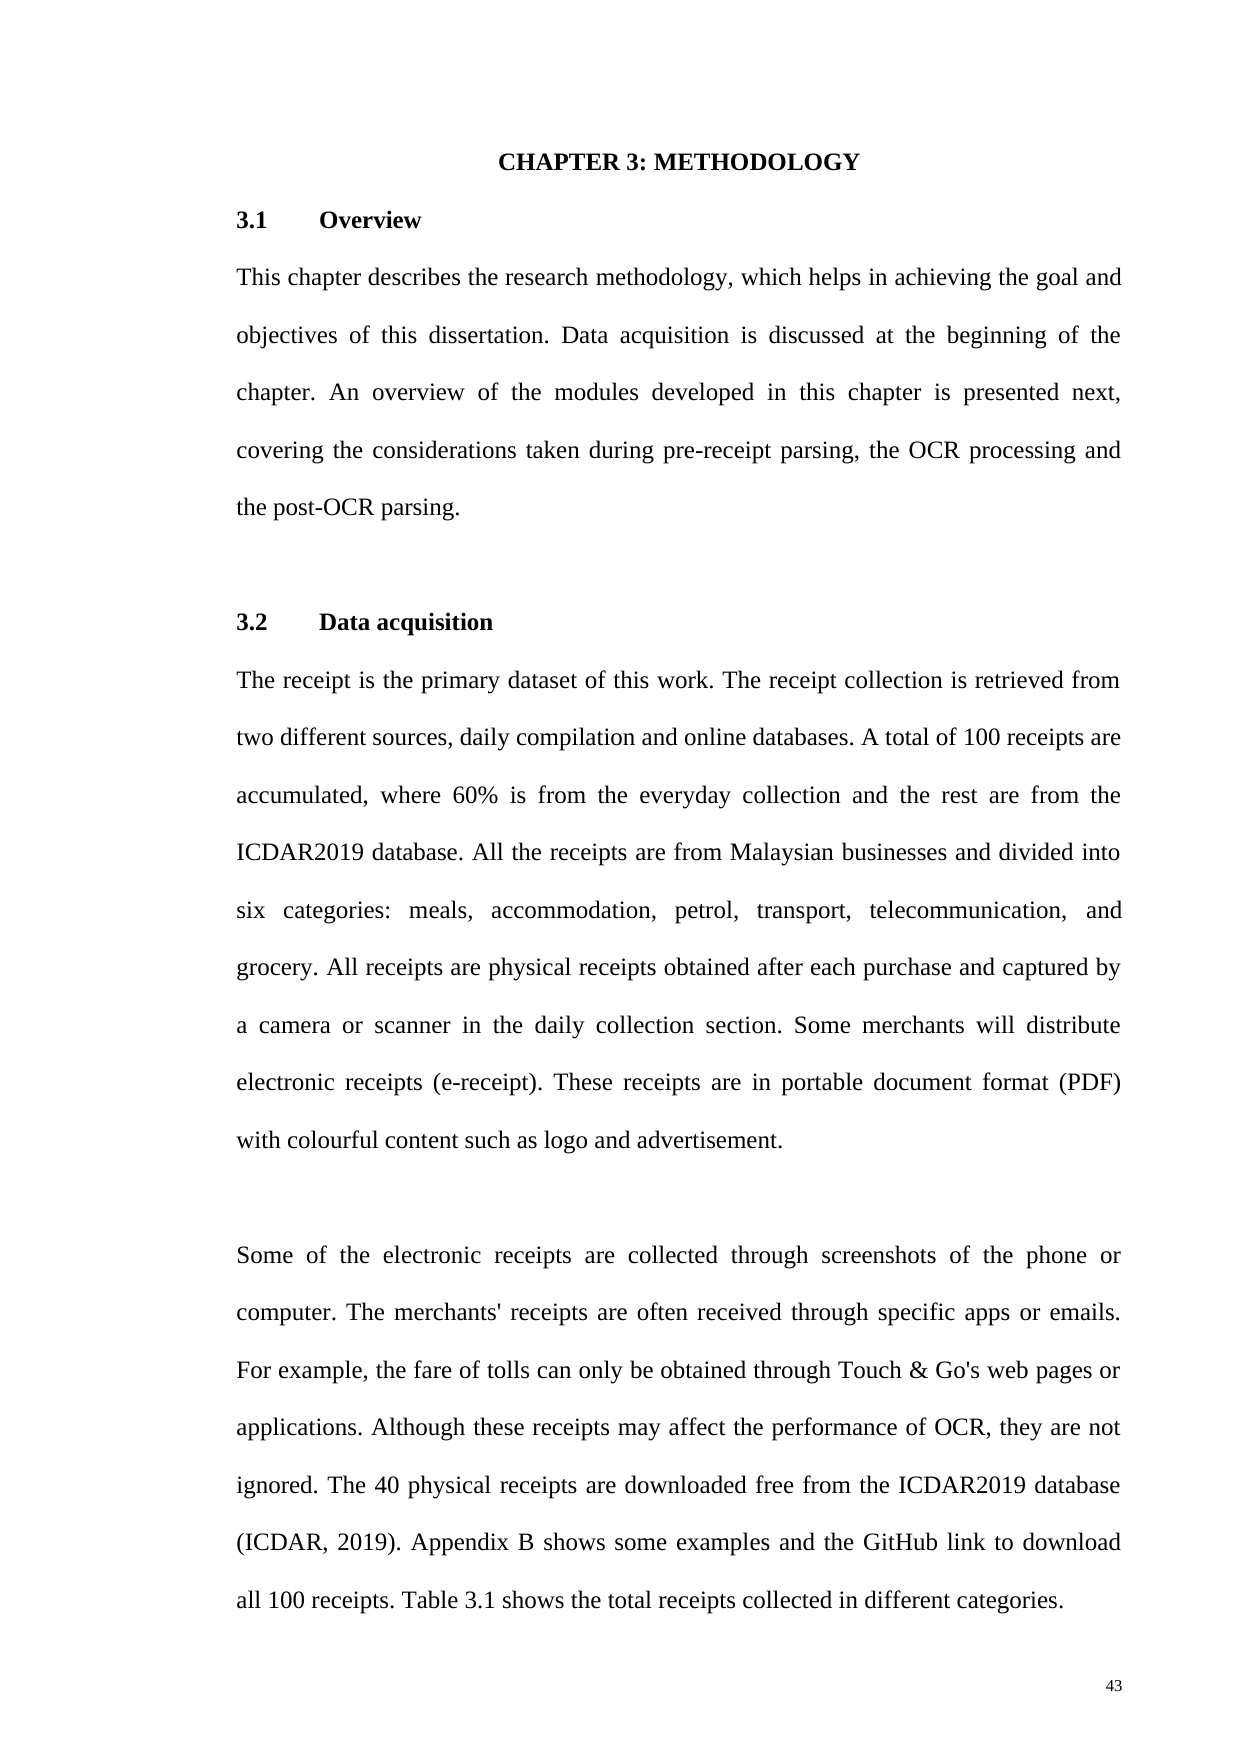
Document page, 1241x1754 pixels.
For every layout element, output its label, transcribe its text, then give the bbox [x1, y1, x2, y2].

text The receipt is the primary dataset of this work. The receipt collection is retrieved from two different sources, daily compilation and online databases. A total of 100 receipts are accumulated, where 60% is from the everyday collection and the rest are from the ICDAR2019 database. All the receipts are from Malaysian businesses and divided into six categories: meals, accommodation, petrol, transport, telecommunication, and grocery. All receipts are physical receipts obtained after each purchase and captured by a camera or scanner in the daily collection section. Some merchants will distribute electronic receipts (e-receipt). These receipts are in portable document format (PDF) with colourful content such as logo and advertisement. [236, 665, 1122, 1153]
subtitle methodology [236, 147, 1122, 176]
text Some of the electronic receipts are collected through screenshots of the phone or computer. The merchants' receipts are often received through specific apps or emails. For example, the fare of tolls can only be obtained through Touch & Go's web pages or applications. Although these receipts may affect the performance of OCR, they are not ignored. The 40 physical receipts are downloaded free from the ICDAR2019 database (ICDAR, 2019). Appendix B shows some examples and the GitHub link to download all 100 receipts. Table 3.1 shows the total receipts collected in different categories. [236, 1240, 1122, 1613]
subtitle Data acquisition [236, 607, 1122, 636]
subtitle Overview [236, 205, 1122, 233]
text This chapter describes the research methodology, which helps in achieving the goal and objectives of this dissertation. Data acquisition is discussed at the beginning of the chapter. An overview of the modules developed in this chapter is presented next, covering the considerations taken during pre-receipt parsing, the OCR processing and the post-OCR parsing. [236, 262, 1122, 521]
